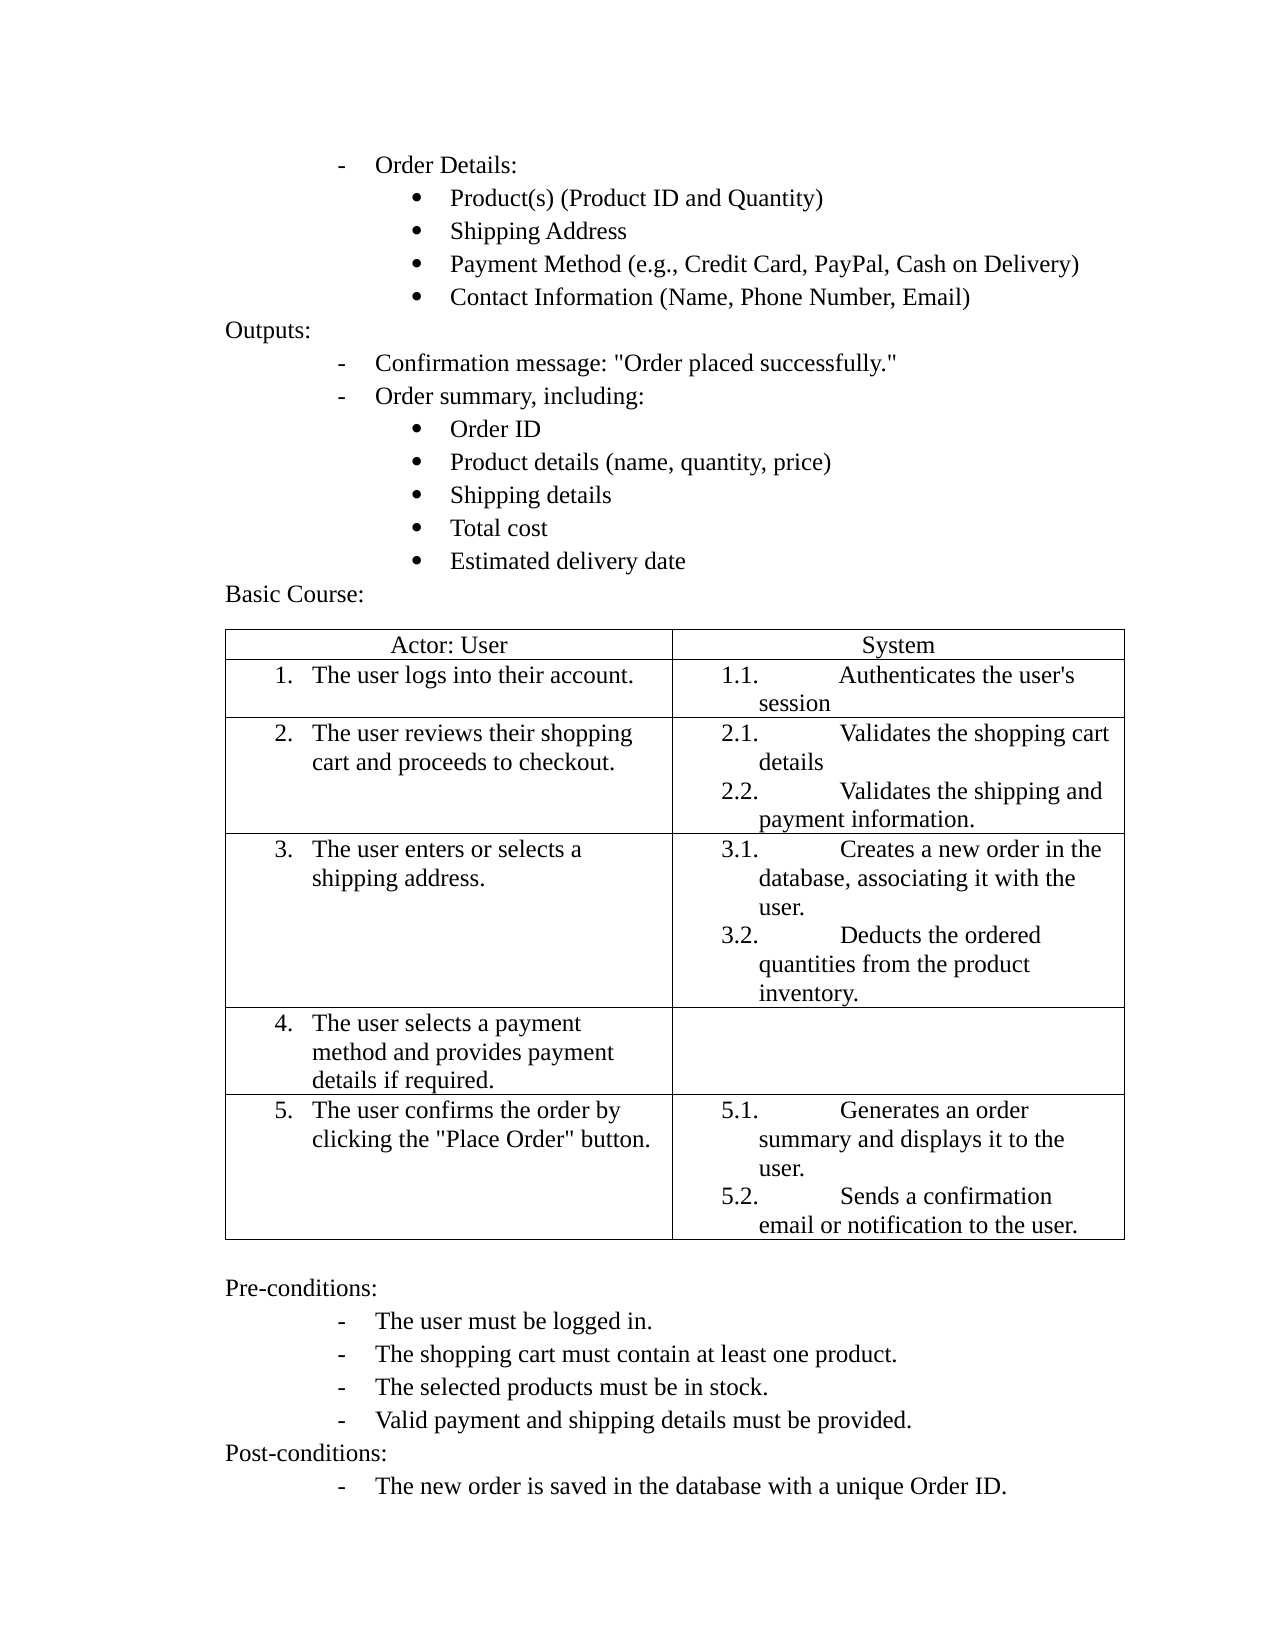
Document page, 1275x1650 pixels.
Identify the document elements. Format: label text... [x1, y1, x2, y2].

list Outputs: [225, 315, 1125, 344]
list Basic Course: [225, 579, 1125, 608]
table_cell The user selects a payment method and provides payment details if required. [226, 1008, 672, 1094]
table_header Actor: User [226, 630, 672, 659]
list Shipping details [412, 480, 1125, 509]
list Pre-conditions: [225, 1273, 1125, 1302]
table_cell [673, 1008, 1124, 1094]
list Product(s) (Product ID and Quantity) [412, 183, 1125, 212]
table_cell The user confirms the order by clicking the "Place Order" button. [226, 1095, 672, 1239]
table_cell The user reviews their shopping cart and proceeds to checkout. [226, 718, 672, 833]
list Estimated delivery date [412, 546, 1125, 575]
list The new order is saved in the database with a unique Order ID. [337, 1471, 1125, 1500]
list Product details (name, quantity, price) [412, 447, 1125, 476]
list Post-conditions: [225, 1438, 1125, 1467]
list The shopping cart must contain at least one product. [337, 1339, 1125, 1368]
table_cell Validates the shopping cart details Validates the shipping and payment information. [673, 718, 1124, 833]
list The selected products must be in stock. [337, 1372, 1125, 1401]
list Payment Method (e.g., Credit Card, PayPal, Cash on Delivery) [412, 249, 1125, 278]
list Contact Information (Name, Phone Number, Email) [412, 282, 1125, 311]
table_cell The user enters or selects a shipping address. [226, 834, 672, 1007]
list Total cost [412, 513, 1125, 542]
list Order Details: [337, 150, 1125, 179]
list The user must be logged in. [337, 1306, 1125, 1335]
table_cell The user logs into their account. [226, 660, 672, 717]
list Valid payment and shipping details must be provided. [337, 1405, 1125, 1434]
table_header System [673, 630, 1124, 659]
list Confirmation message: "Order placed successfully." [337, 348, 1125, 377]
table_cell Authenticates the user's session [673, 660, 1124, 717]
list Shipping Address [412, 216, 1125, 245]
table_cell Generates an order summary and displays it to the user. Sends a confirmation email or notification to the user. [673, 1095, 1124, 1239]
table_cell Creates a new order in the database, associating it with the user. Deducts the ordered quantities from the product inventory. [673, 834, 1124, 1007]
list Order ID [412, 414, 1125, 443]
list Order summary, including: [337, 381, 1125, 410]
